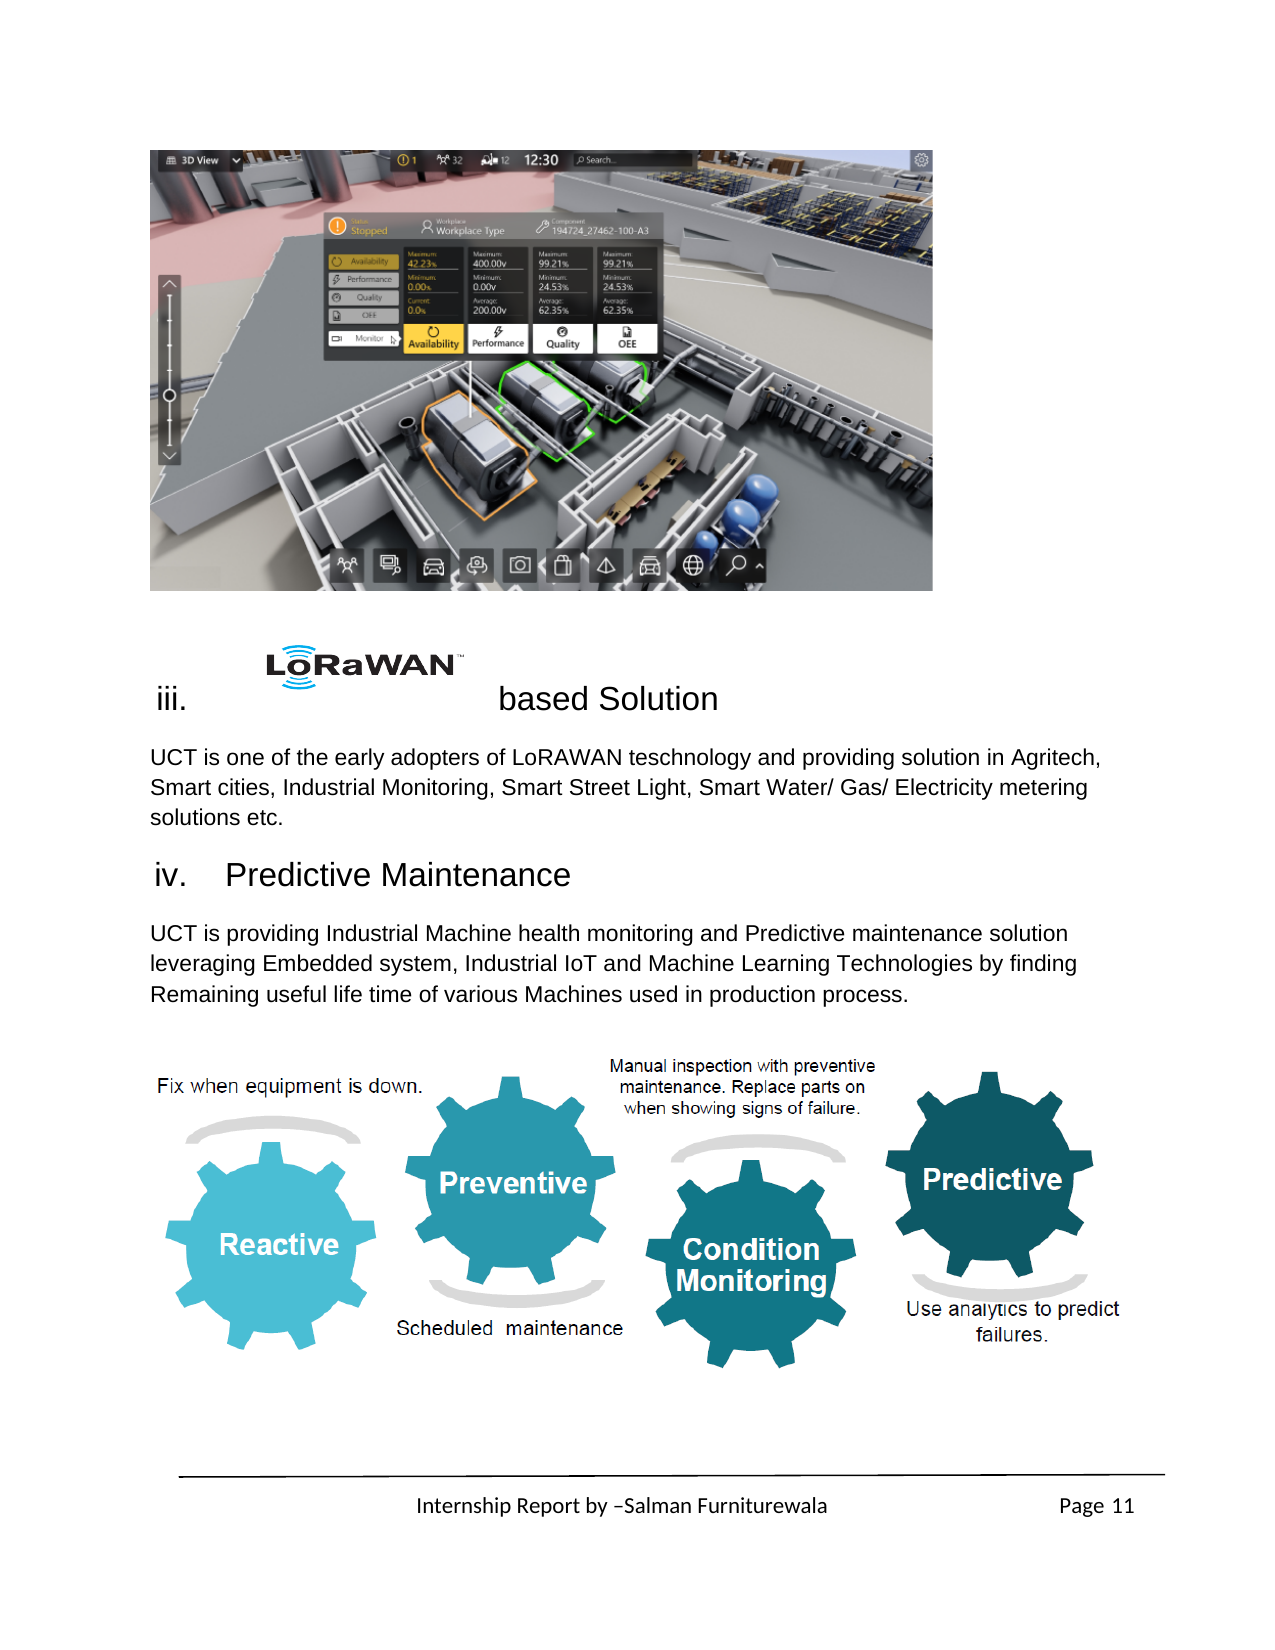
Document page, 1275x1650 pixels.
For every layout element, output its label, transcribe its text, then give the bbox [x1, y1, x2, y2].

picture [225, 615, 492, 710]
list Predictive Maintenance [187, 855, 1134, 893]
text UCT is providing Industrial Machine health monitoring and Predictive maintenance solution leveraging Embedded system, Industrial IoT and Machine Learning Technologies by finding Remaining useful life time of various Machines used in production process. [150, 920, 1134, 1007]
picture [150, 150, 933, 591]
text UCT is one of the early adopters of LoRAWAN teschnology and providing solution in Agritech, Smart cities, Industrial Monitoring, Smart Street Light, Smart Water/ Gas/ Electricity metering solutions etc. [150, 744, 1134, 830]
picture [150, 1031, 1135, 1379]
